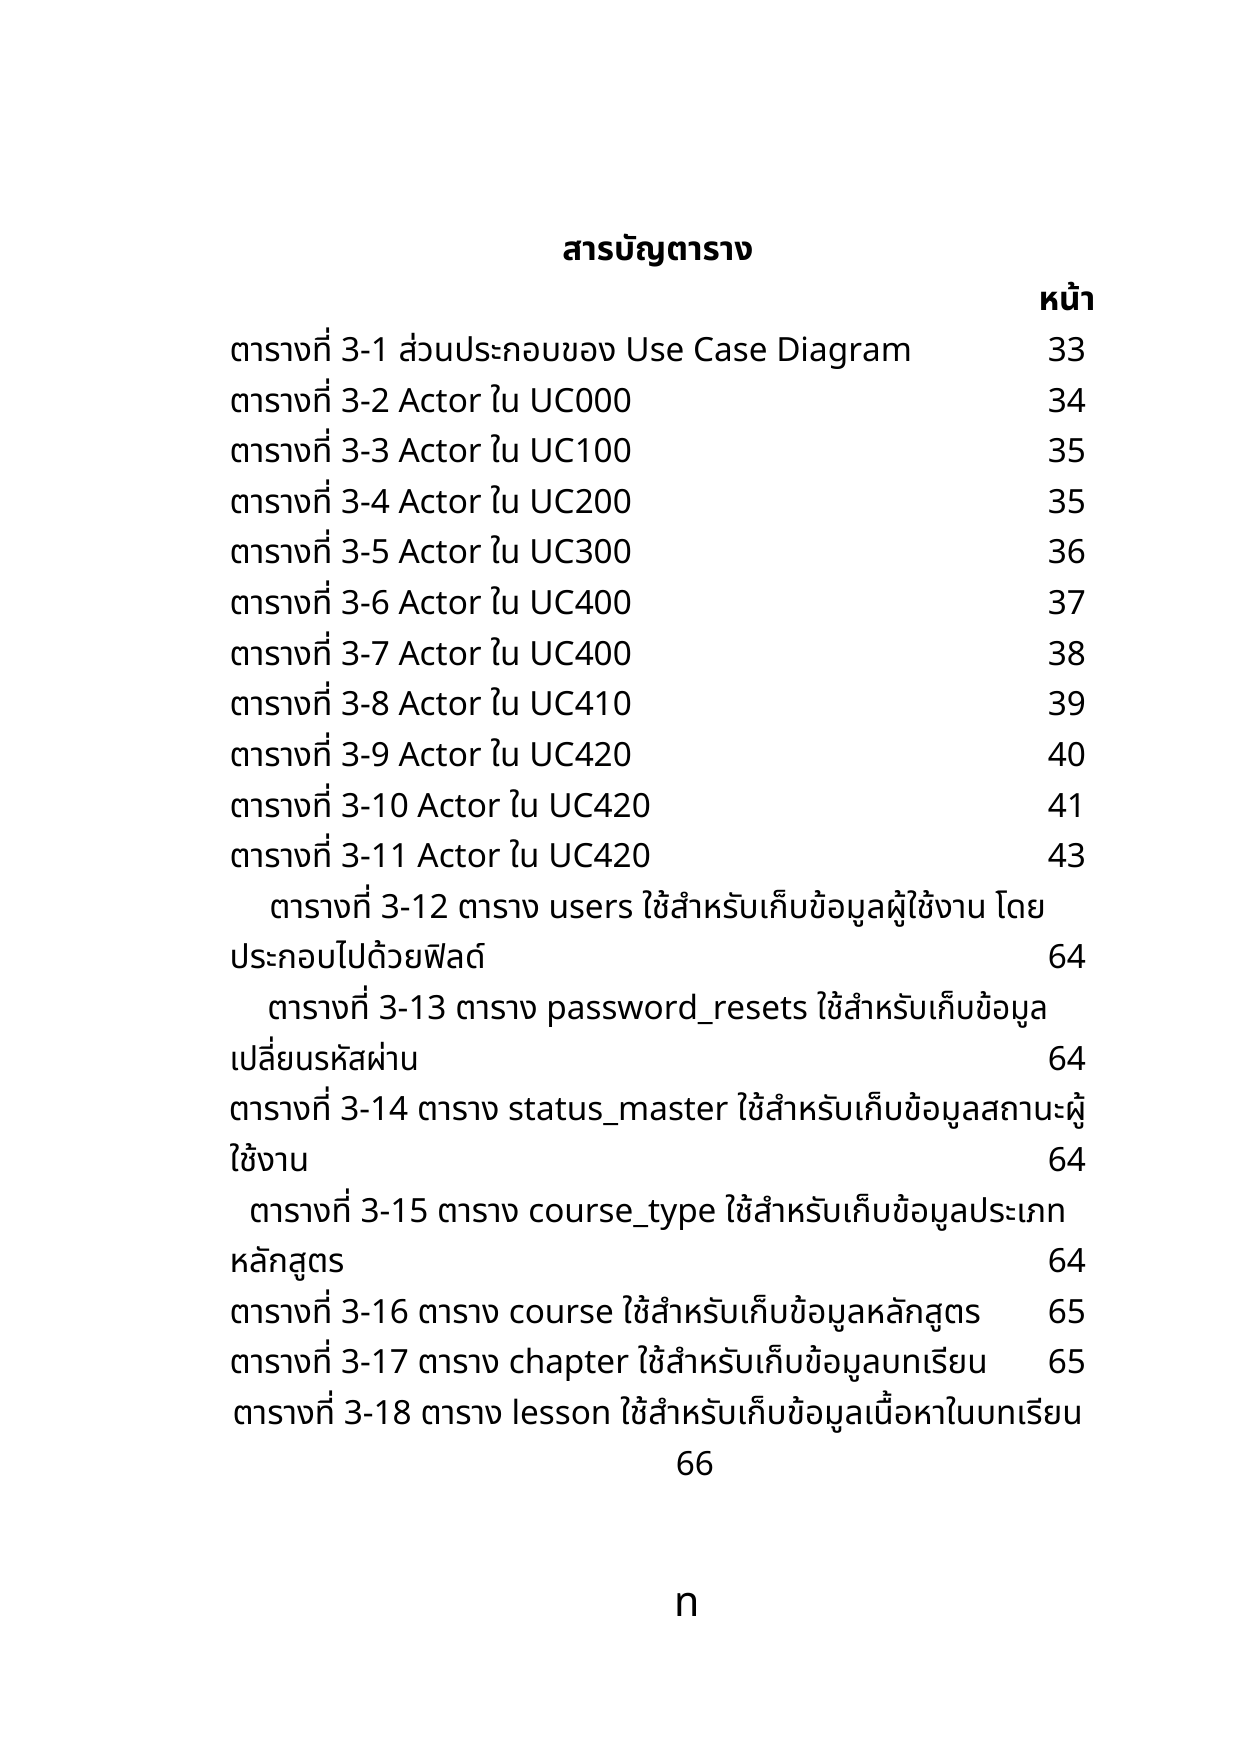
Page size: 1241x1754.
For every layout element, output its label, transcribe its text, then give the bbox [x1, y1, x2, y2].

text ตารางที่ 3-1 ส่วนประกอบของ Use Case Diagram 33 [225, 326, 1090, 376]
text ตารางที่ 3-8 Actor ใน UC410 39 [225, 680, 1090, 731]
text ตารางที่ 3-15 ตาราง course_type ใช้สำหรับเก็บข้อมูลประเภทหลักสูตร 64 [225, 1186, 1090, 1288]
text ตารางที่ 3-14 ตาราง status_master ใช้สำหรับเก็บข้อมูลสถานะผู้ใช้งาน 64 [225, 1085, 1090, 1186]
text ตารางที่ 3-18 ตาราง lesson ใช้สำหรับเก็บข้อมูลเนื้อหาในบทเรียน 66 [225, 1389, 1090, 1485]
text ตารางที่ 3-2 Actor ใน UC000 34 [225, 376, 1090, 427]
text ตารางที่ 3-3 Actor ใน UC100 35 [225, 427, 1090, 478]
text ตารางที่ 3-5 Actor ใน UC300 36 [225, 528, 1090, 579]
text สารบัญตาราง [225, 225, 1090, 275]
text ตารางที่ 3-17 ตาราง chapter ใช้สำหรับเก็บข้อมูลบทเรียน 65 [225, 1338, 1090, 1389]
text ตารางที่ 3-4 Actor ใน UC200 35 [225, 478, 1090, 528]
text ตารางที่ 3-11 Actor ใน UC420 43 [225, 832, 1090, 883]
text ตารางที่ 3-12 ตาราง users ใช้สำหรับเก็บข้อมูลผู้ใช้งาน โดยประกอบไปด้วยฟิลด์ 64 [225, 883, 1090, 984]
text ตารางที่ 3-13 ตาราง password_resets ใช้สำหรับเก็บข้อมูลเปลี่ยนรหัสผ่าน 64 [225, 984, 1090, 1085]
text ตารางที่ 3-16 ตาราง course ใช้สำหรับเก็บข้อมูลหลักสูตร 65 [225, 1288, 1090, 1338]
text ตารางที่ 3-10 Actor ใน UC420 41 [225, 781, 1090, 832]
text ตารางที่ 3-7 Actor ใน UC400 38 [225, 629, 1090, 680]
text หน้า [225, 275, 1090, 326]
text ตารางที่ 3-6 Actor ใน UC400 37 [225, 579, 1090, 629]
text ตารางที่ 3-9 Actor ใน UC420 40 [225, 731, 1090, 781]
